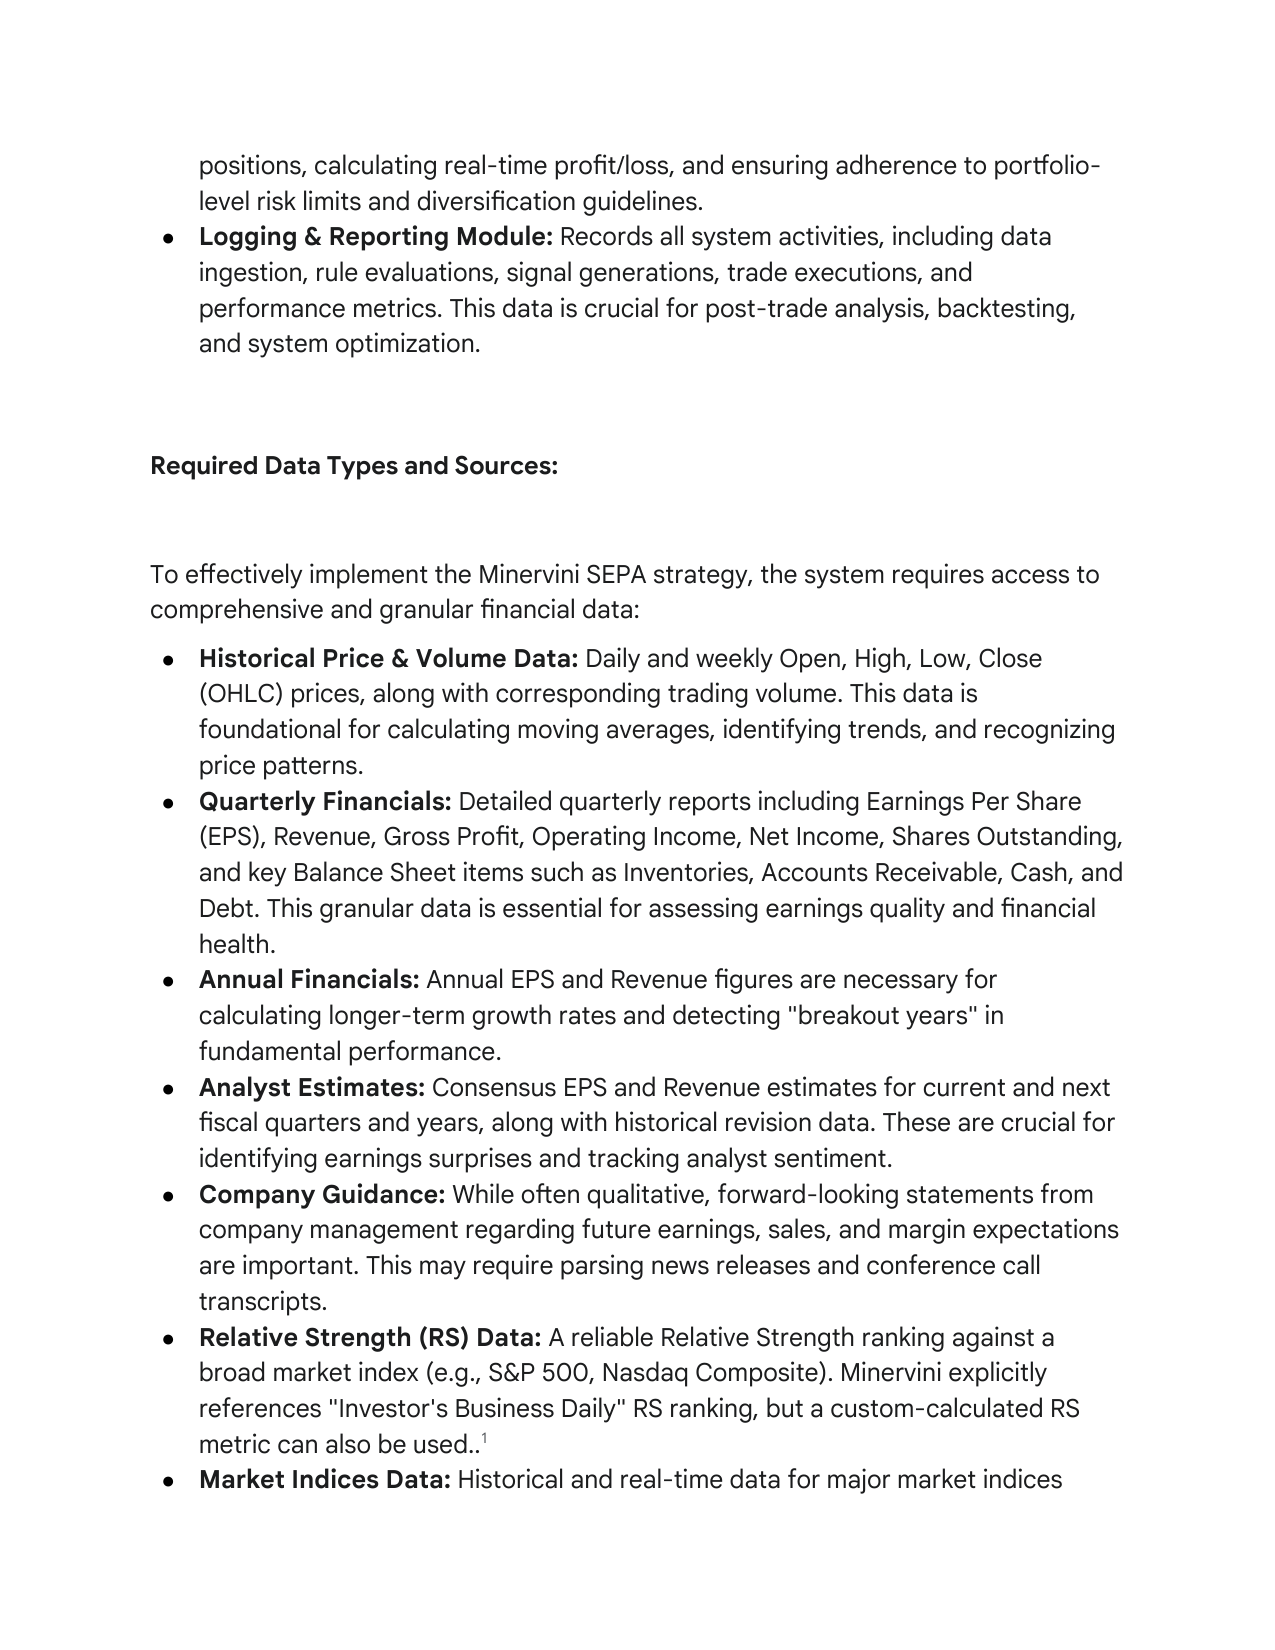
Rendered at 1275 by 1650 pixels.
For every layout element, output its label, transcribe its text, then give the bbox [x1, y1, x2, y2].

text To effectively implement the Minervini SEPA strategy, the system requires access to comprehensive and granular financial data: [150, 559, 1125, 626]
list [161, 150, 1125, 217]
list Historical Price & Volume Data: Daily and weekly Open, High, Low, Close (OHLC) prices, along with corresponding trading volume. This data is foundational for calculating moving averages, identifying trends, and recognizing price patterns. [161, 643, 1125, 782]
list Logging & Reporting Module: Records all system activities, including data ingestion, rule evaluations, signal generations, trade executions, and performance metrics. This data is crucial for post-trade analysis, backtesting, and system optimization. [161, 221, 1125, 360]
list Annual Financials: Annual EPS and Revenue figures are necessary for calculating longer-term growth rates and detecting "breakout years" in fundamental performance. [161, 964, 1125, 1067]
list Company Guidance: While often qualitative, forward-looking statements from company management regarding future earnings, sales, and margin expectations are important. This may require parsing news releases and conference call transcripts. [161, 1179, 1125, 1317]
list Quarterly Financials: Detailed quarterly reports including Earnings Per Share (EPS), Revenue, Gross Profit, Operating Income, Net Income, Shares Outstanding, and key Balance Sheet items such as Inventories, Accounts Receivable, Cash, and Debt. This granular data is essential for assessing earnings quality and financial health. [161, 786, 1125, 960]
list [161, 1465, 1125, 1496]
list Relative Strength (RS) Data: A reliable Relative Strength ranking against a broad market index (e.g., S&P 500, Nasdaq Composite). Minervini explicitly references "Investor's Business Daily" RS ranking, but a custom-calculated RS metric can also be used..1 [161, 1322, 1125, 1460]
list Analyst Estimates: Consensus EPS and Revenue estimates for current and next fiscal quarters and years, along with historical revision data. These are crucial for identifying earnings surprises and tracking analyst sentiment. [161, 1072, 1125, 1174]
subtitle Required Data Types and Sources: [150, 450, 1125, 481]
